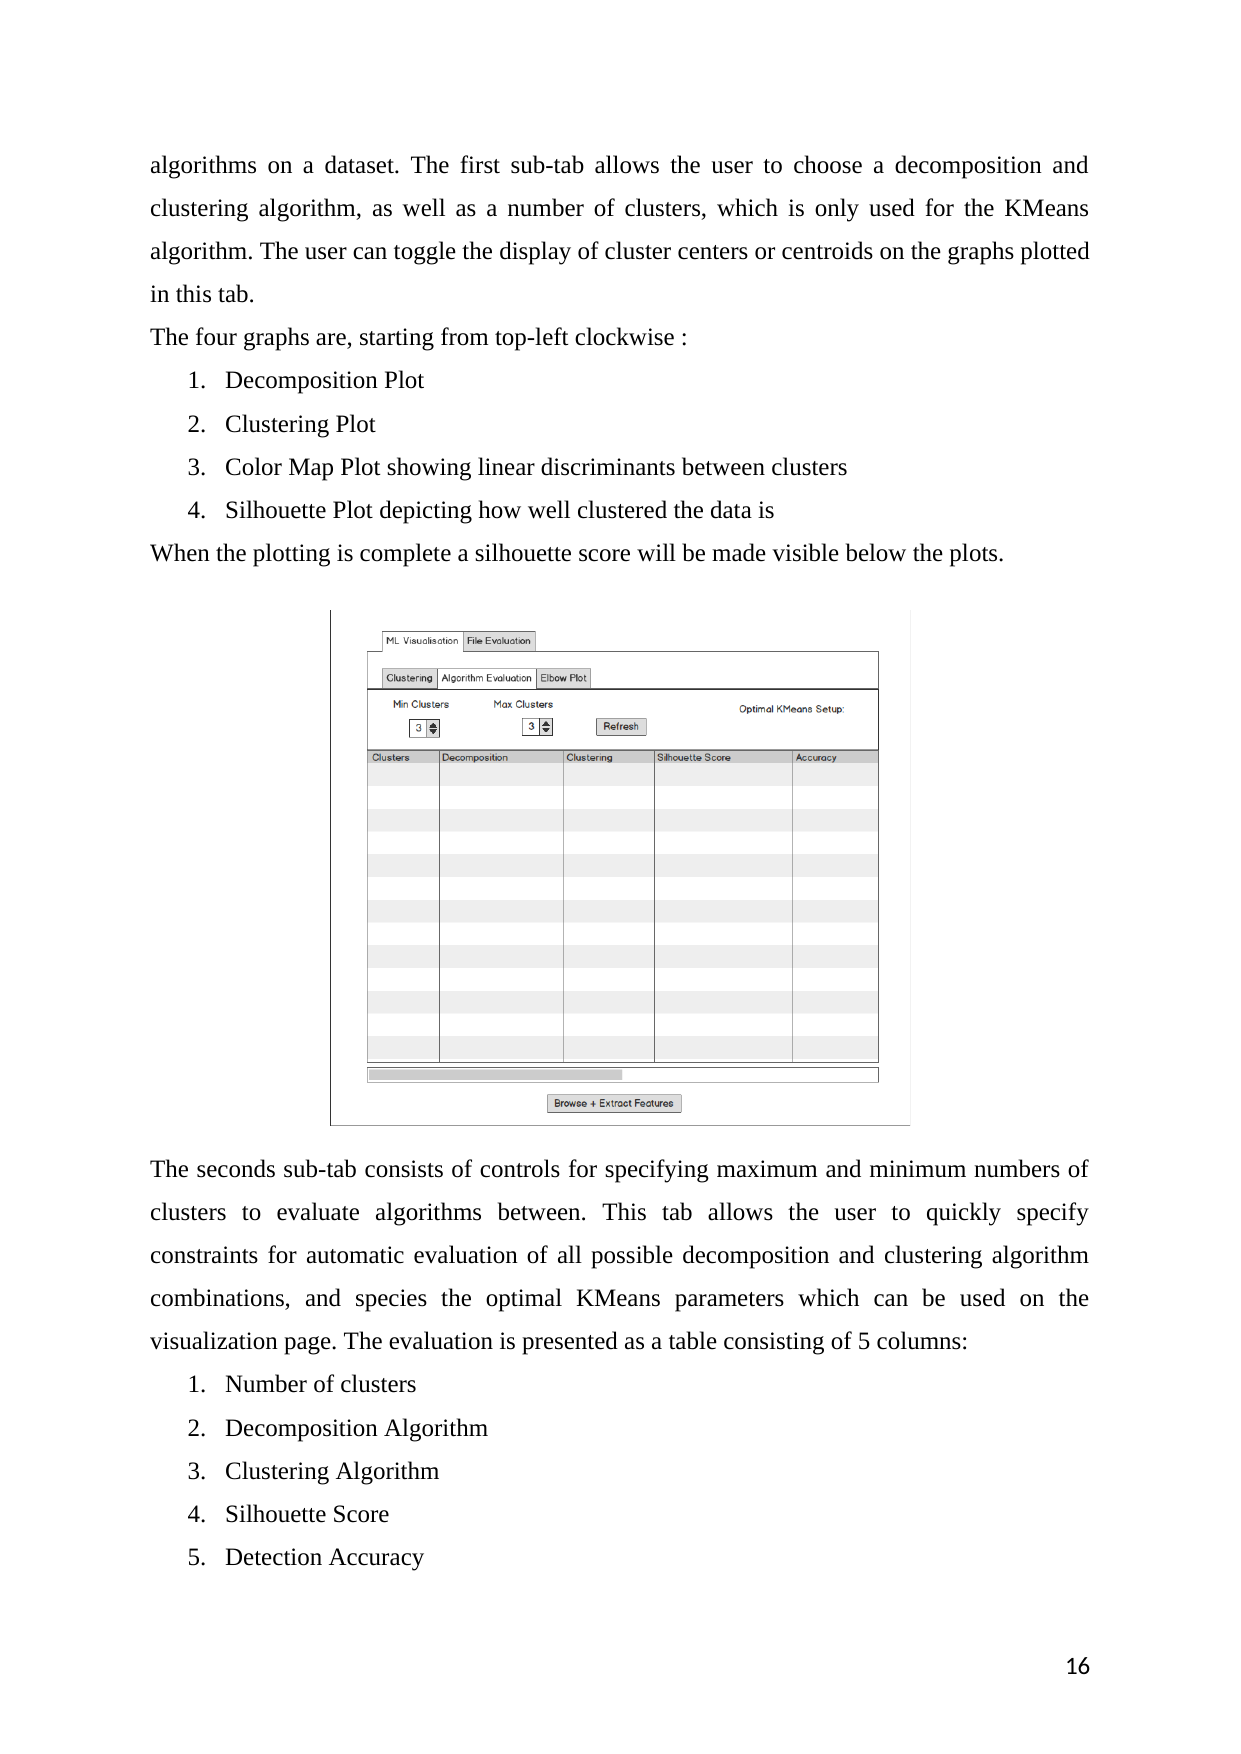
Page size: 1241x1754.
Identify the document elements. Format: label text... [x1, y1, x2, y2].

list Silhouette Plot depicting how well clustered the data is [187, 495, 1090, 524]
list Clustering Plot [187, 409, 1090, 437]
list Detection Accuracy [187, 1542, 1090, 1571]
list Clustering Algorithm [187, 1456, 1090, 1484]
text The seconds sub-tab consists of controls for specifying maximum and minimum numbers of clusters to evaluate algorithms between. This tab allows the user to quickly specify constraints for automatic evaluation of all possible decomposition and clustering algorithm combinations, and species the optimal KMeans parameters which can be used on the visualization page. The evaluation is presented as a table consisting of 5 columns: [150, 1154, 1090, 1355]
picture [330, 610, 911, 1126]
list Number of clusters [187, 1369, 1090, 1398]
text When the plotting is complete a silhouette score will be made visible below the plots. [150, 538, 1090, 567]
list Decomposition Algorithm [187, 1413, 1090, 1441]
text The four graphs are, starting from top-left clockwise : [150, 322, 1090, 351]
list Decomposition Plot [187, 366, 1090, 394]
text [150, 150, 1090, 308]
list Silhouette Score [187, 1499, 1090, 1528]
list Color Map Plot showing linear discriminants between clusters [187, 452, 1090, 481]
